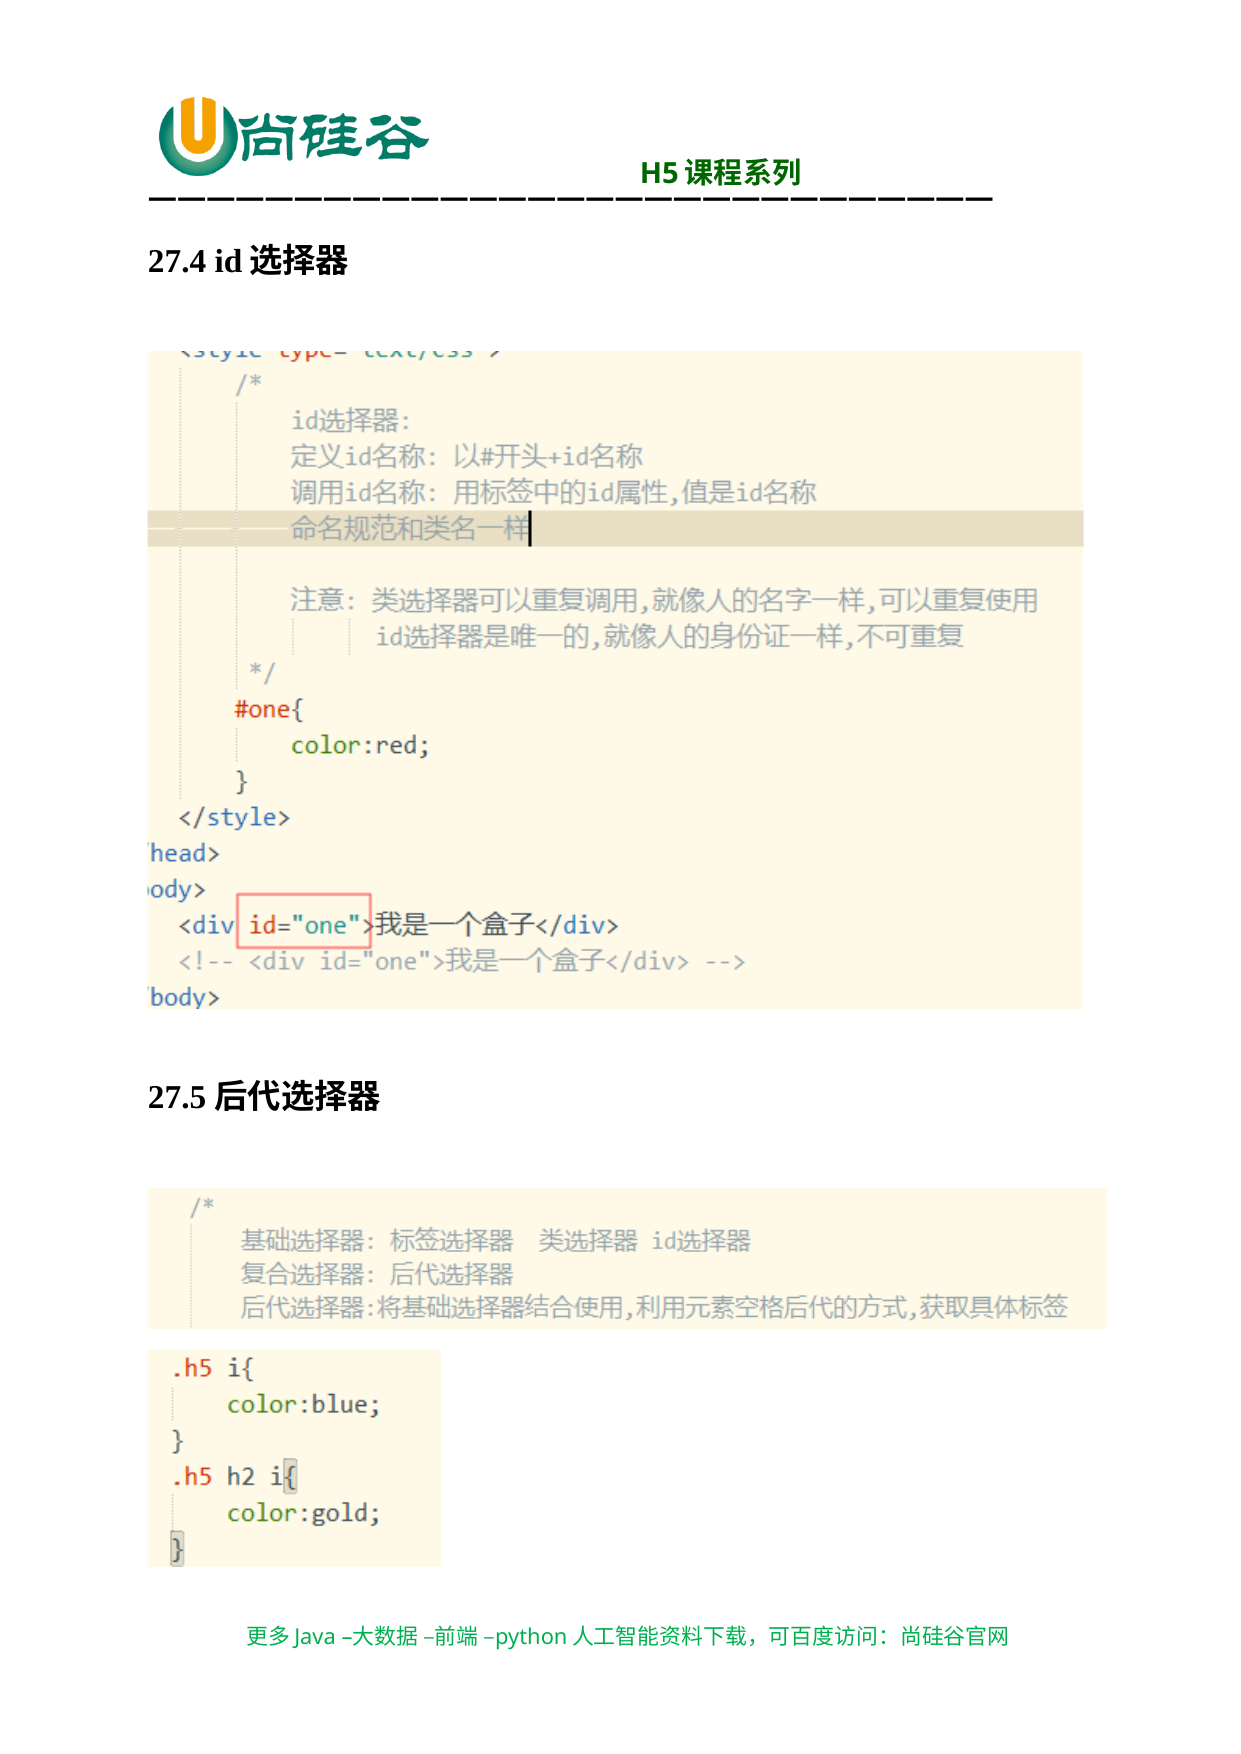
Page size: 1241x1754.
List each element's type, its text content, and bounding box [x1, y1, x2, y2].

subtitle 后代选择器 [148, 1061, 1107, 1126]
picture [147, 1350, 442, 1567]
picture [147, 351, 1084, 1009]
picture [147, 1188, 1107, 1329]
subtitle id选择器 [148, 225, 1107, 290]
picture [147, 88, 436, 184]
